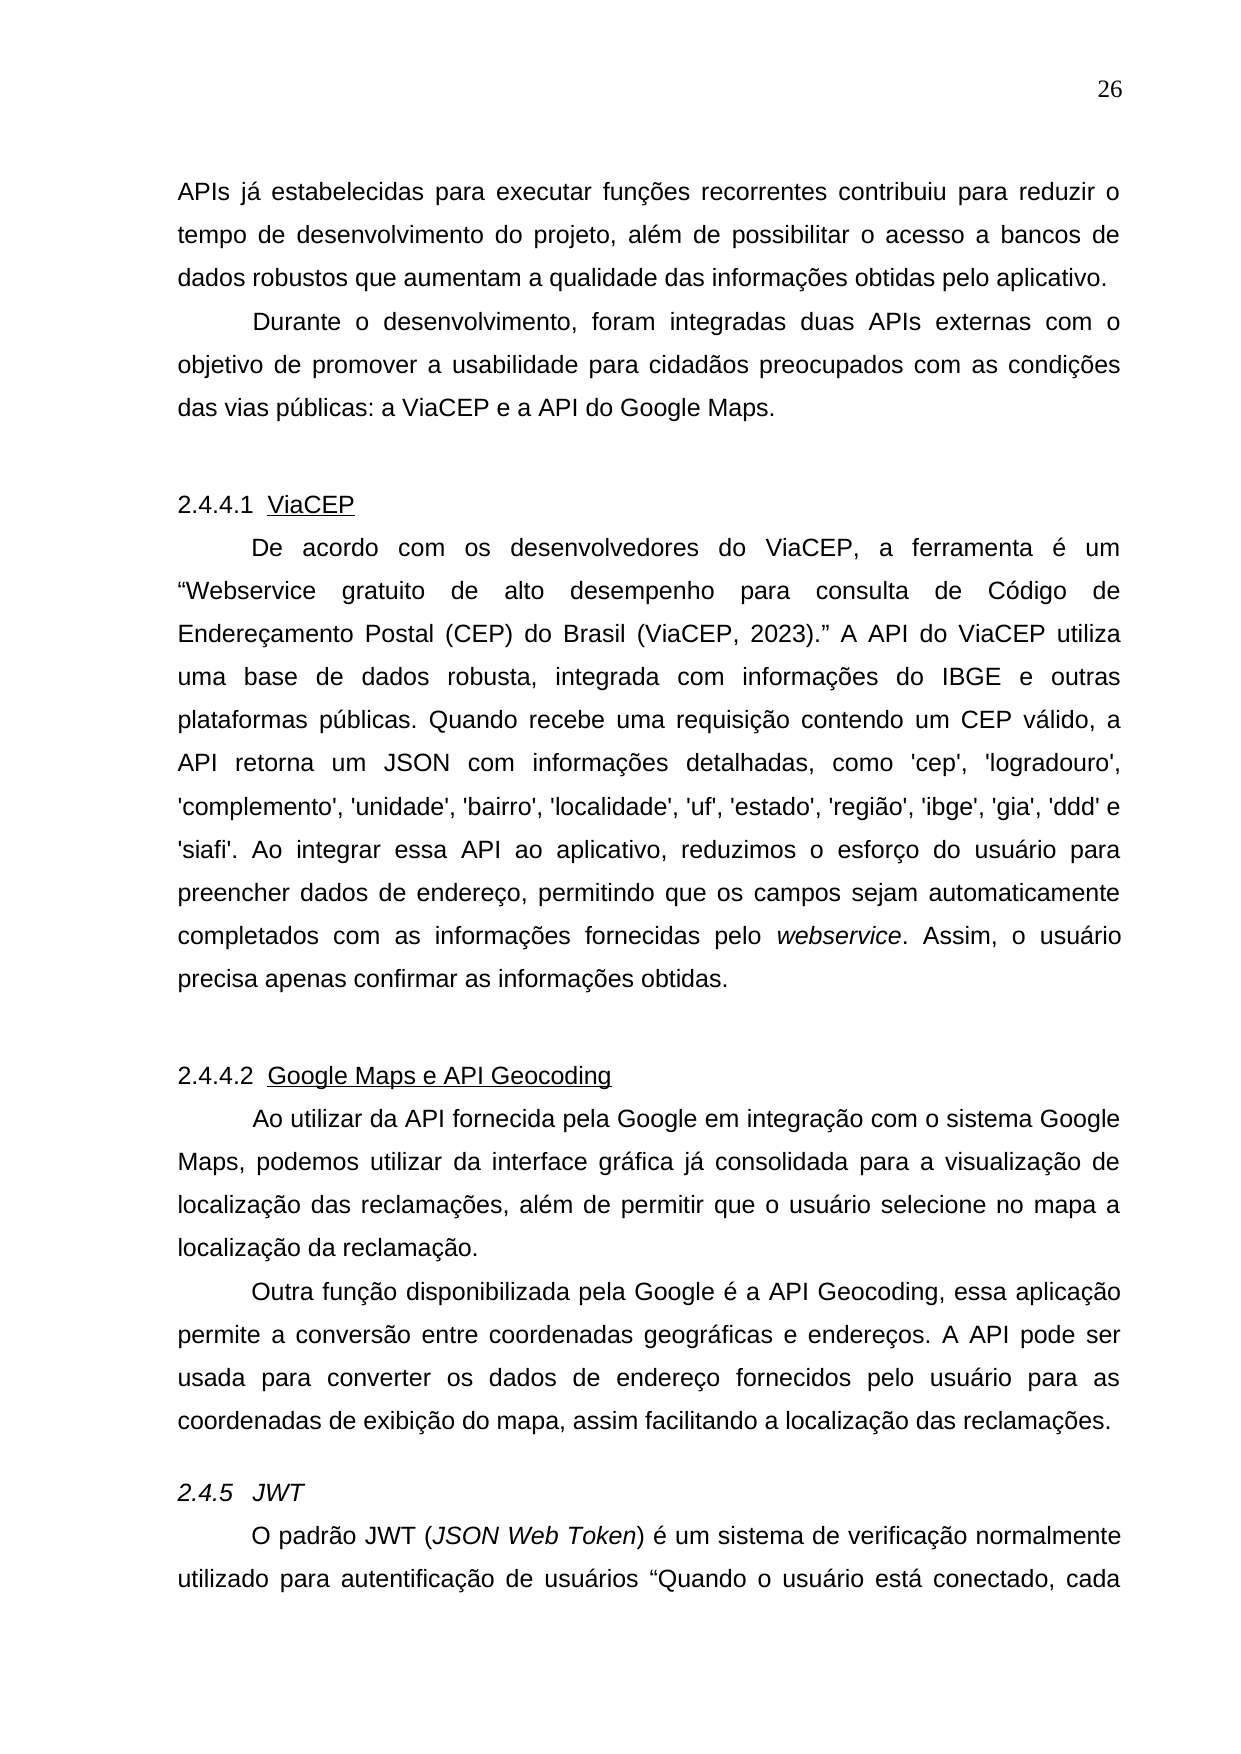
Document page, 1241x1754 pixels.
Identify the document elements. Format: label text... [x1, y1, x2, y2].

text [177, 1521, 1122, 1593]
text Durante o desenvolvimento, foram integradas duas APIs externas com o objetivo de promover a usabilidade para cidadãos preocupados com as condições das vias públicas: a ViaCEP e a API do Google Maps. [177, 307, 1122, 422]
text Ao utilizar da API fornecida pela Google em integração com o sistema Google Maps, podemos utilizar da interface gráfica já consolidada para a visualização de localização das reclamações, além de permitir que o usuário selecione no mapa a localização da reclamação. Outra função disponibilizada pela Google é a API Geocoding, essa aplicação permite a conversão entre coordenadas geográficas e endereços. A API pode ser usada para converter os dados de endereço fornecidos pelo usuário para as coordenadas de exibição do mapa, assim facilitando a localização das reclamações. [177, 1104, 1122, 1435]
subtitle ViaCEP [177, 490, 1122, 518]
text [177, 177, 1122, 292]
subtitle JWT [177, 1478, 1122, 1507]
text De acordo com os desenvolvedores do ViaCEP, a ferramenta é um “Webservice gratuito de alto desempenho para consulta de Código de Endereçamento Postal (CEP) do Brasil (ViaCEP, 2023).” A API do ViaCEP utiliza uma base de dados robusta, integrada com informações do IBGE e outras plataformas públicas. Quando recebe uma requisição contendo um CEP válido, a API retorna um JSON com informações detalhadas, como 'cep', 'logradouro', 'complemento', 'unidade', 'bairro', 'localidade', 'uf', 'estado', 'região', 'ibge', 'gia', 'ddd' e 'siafi'. Ao integrar essa API ao aplicativo, reduzimos o esforço do usuário para preencher dados de endereço, permitindo que os campos sejam automaticamente completados com as informações fornecidas pelo webservice. Assim, o usuário precisa apenas confirmar as informações obtidas. [177, 533, 1122, 993]
subtitle Google Maps e API Geocoding [177, 1061, 1122, 1090]
